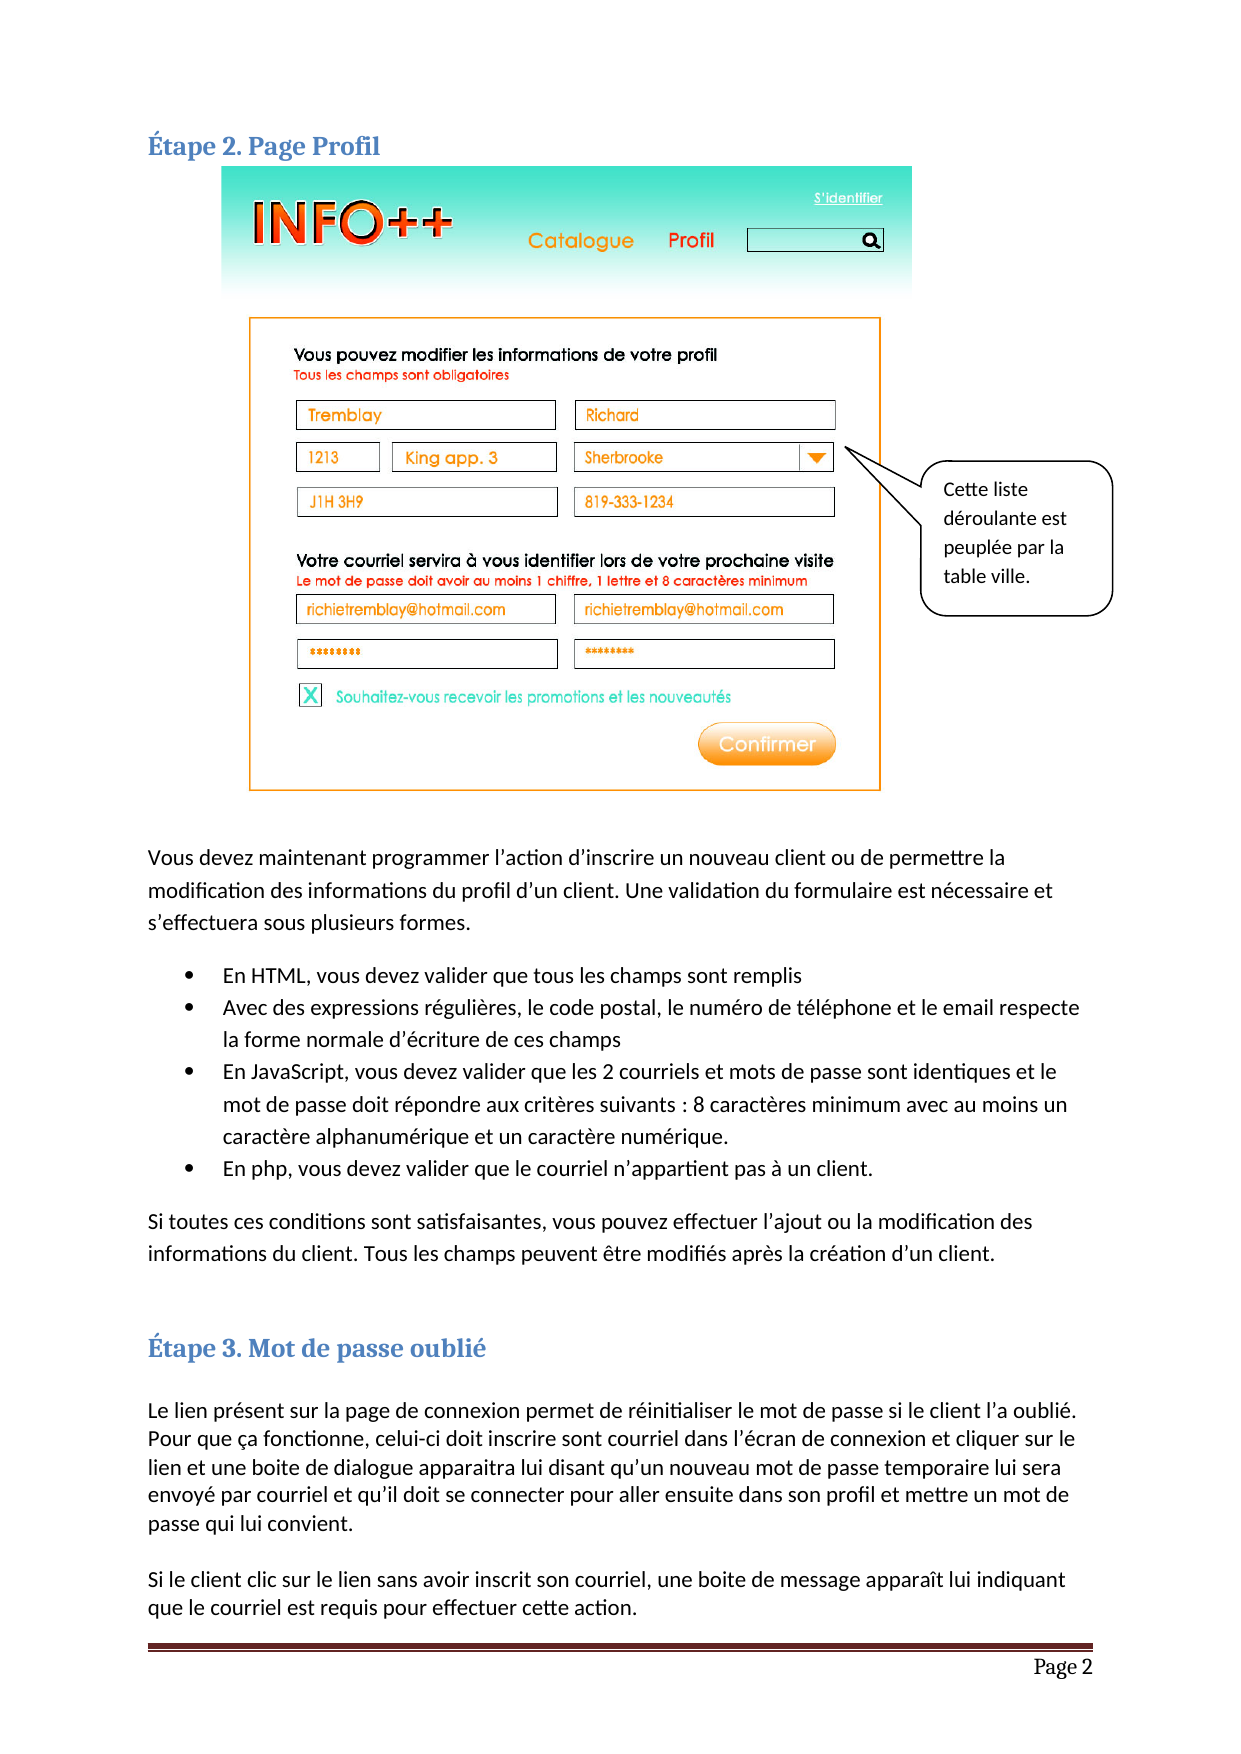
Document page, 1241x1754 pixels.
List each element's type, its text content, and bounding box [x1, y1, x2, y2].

subtitle Étape 2. Page Profil [148, 131, 1093, 162]
list En HTML, vous devez valider que tous les champs sont remplis [185, 961, 1093, 989]
text Vous devez maintenant programmer l’action d’inscrire un nouveau client ou de permettre la modification des informations du profil d’un client. Une validation du formulaire est nécessaire et s’effectuera sous plusieurs formes. [148, 843, 1093, 936]
list En php, vous devez valider que le courriel n’appartient pas à un client. [185, 1154, 1093, 1182]
subtitle Étape 3. Mot de passe oublié [148, 1333, 1093, 1364]
list En JavaScript, vous devez valider que les 2 courriels et mots de passe sont identiques et le mot de passe doit répondre aux critères suivants : 8 caractères minimum avec au moins un caractère alphanumérique et un caractère numérique. [185, 1057, 1093, 1150]
picture [221, 166, 912, 819]
list Avec des expressions régulières, le code postal, le numéro de téléphone et le email respecte la forme normale d’écriture de ces champs [185, 993, 1093, 1053]
text Le lien présent sur la page de connexion permet de réinitialiser le mot de passe si le client l’a oublié. Pour que ça fonctionne, celui-ci doit inscrire sont courriel dans l’écran de connexion et cliquer sur le lien et une boite de dialogue apparaitra lui disant qu’un nouveau mot de passe temporaire lui sera envoyé par courriel et qu’il doit se connecter pour aller ensuite dans son profil et mettre un mot de passe qui lui convient. [148, 1397, 1093, 1537]
text Si le client clic sur le lien sans avoir inscrit son courriel, une boite de message apparaît lui indiquant que le courriel est requis pour effectuer cette action. [148, 1565, 1093, 1621]
text Si toutes ces conditions sont satisfaisantes, vous pouvez effectuer l’ajout ou la modification des informations du client. Tous les champs peuvent être modifiés après la création d’un client. [148, 1207, 1093, 1267]
